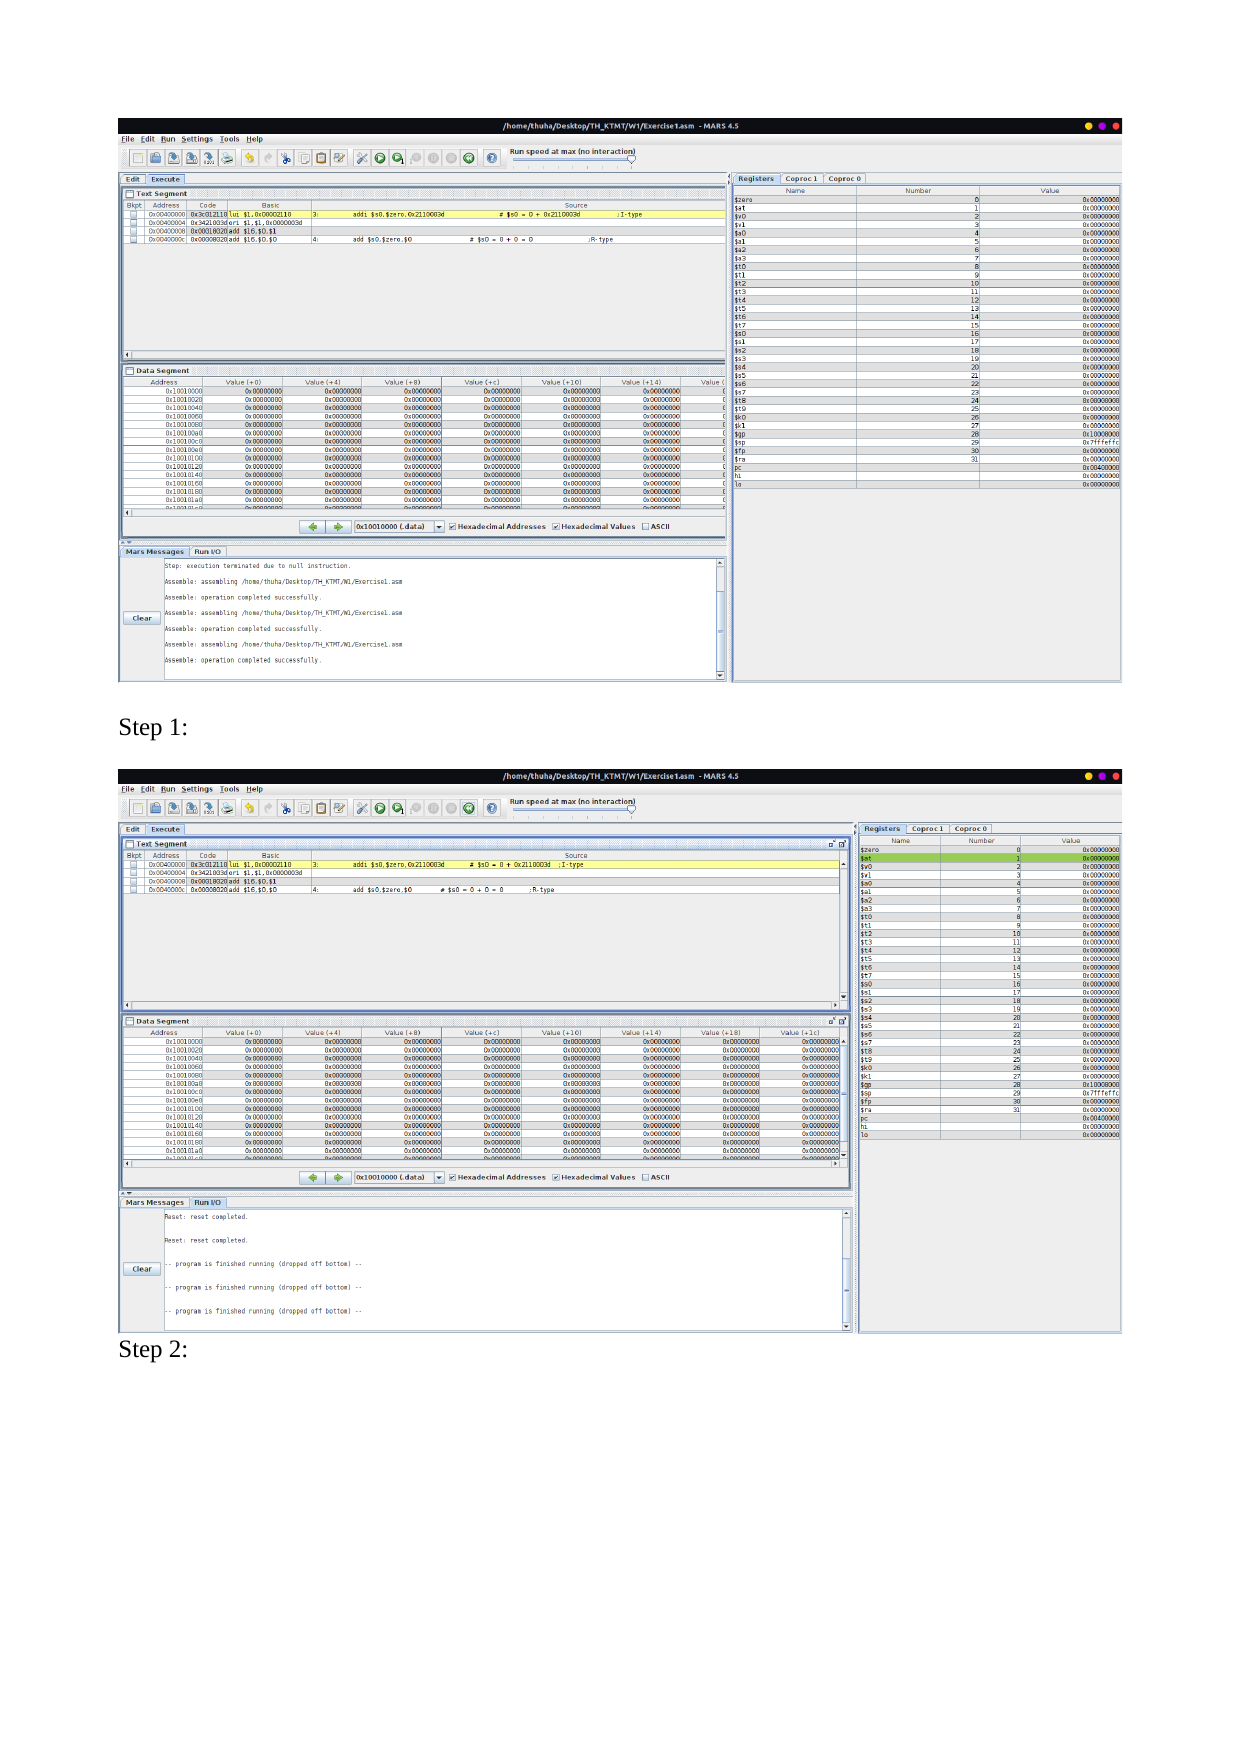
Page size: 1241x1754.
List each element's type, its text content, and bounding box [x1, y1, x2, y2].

picture [118, 118, 1123, 683]
text Step 2: [118, 1334, 1122, 1362]
text Step 1: [118, 712, 1122, 740]
picture [118, 769, 1123, 1334]
